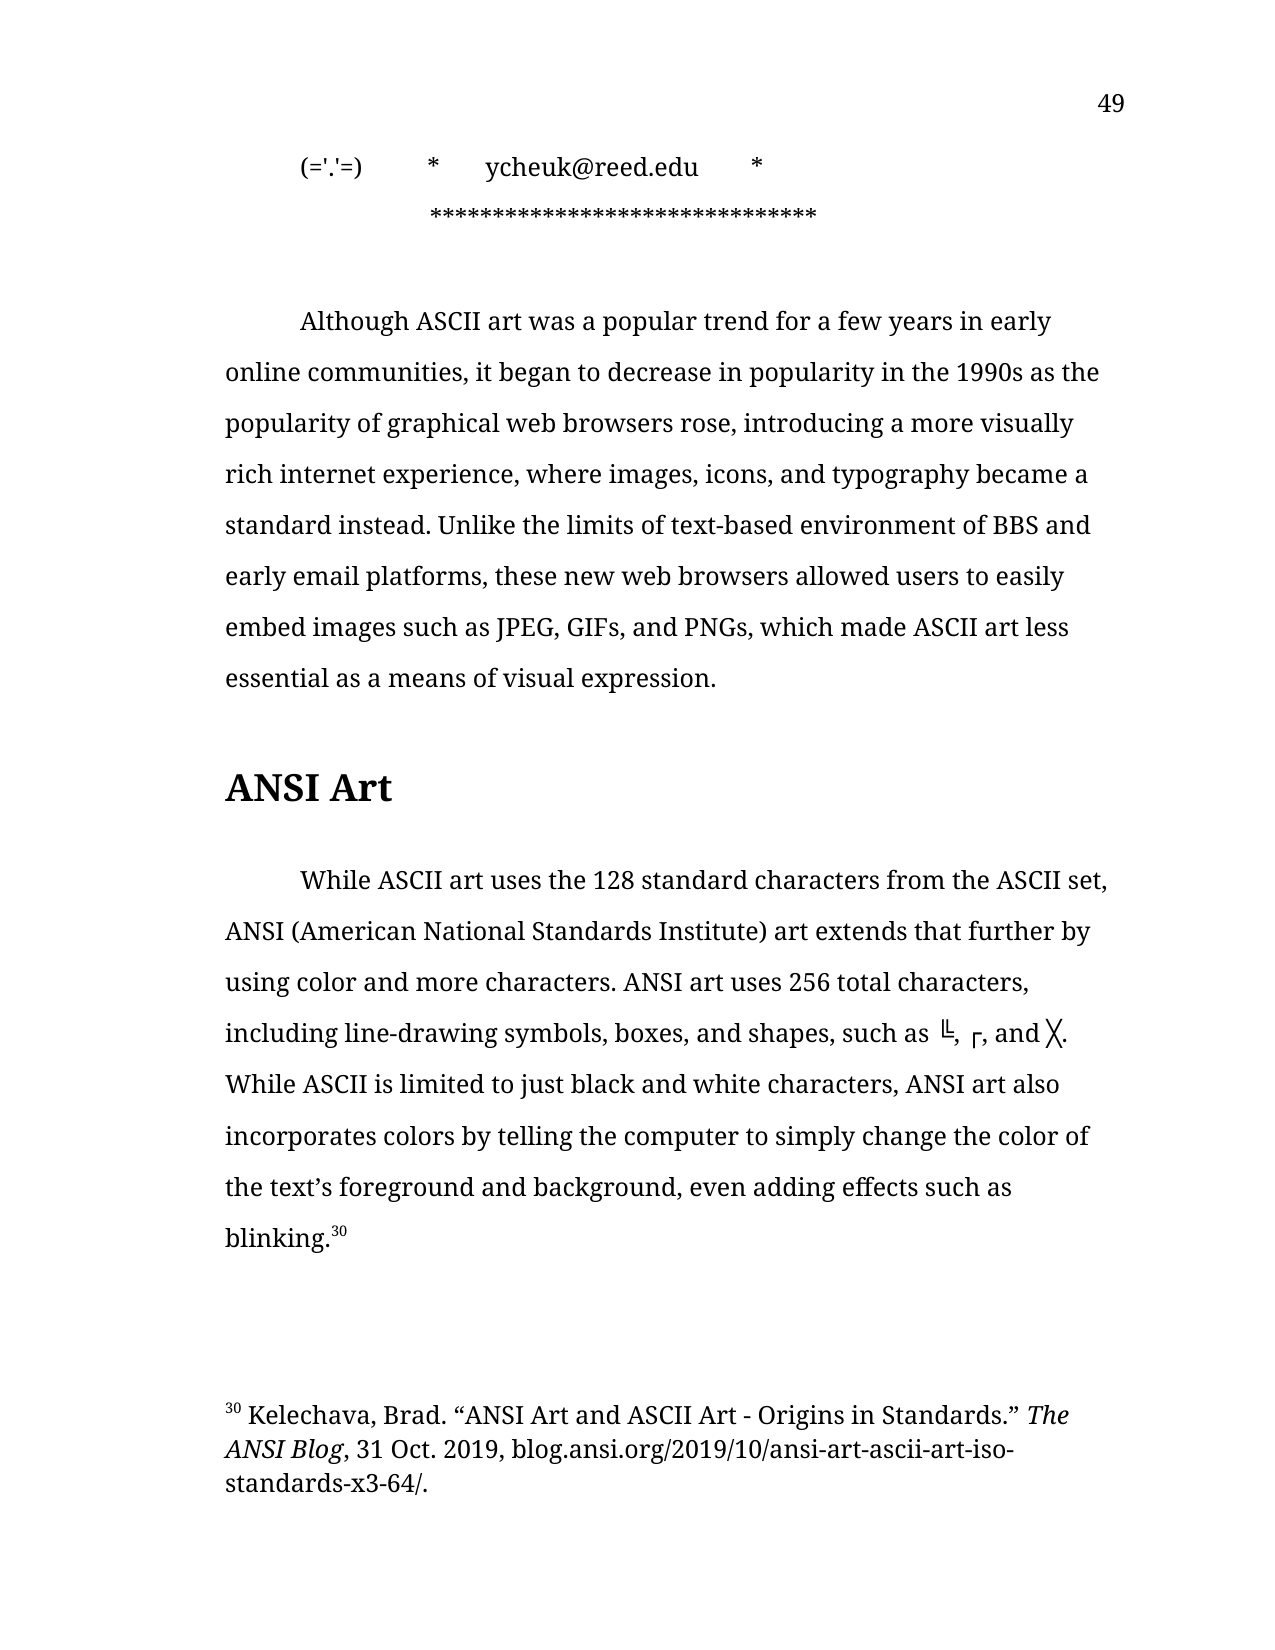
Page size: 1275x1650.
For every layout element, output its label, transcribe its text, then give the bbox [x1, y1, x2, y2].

text ******************************* [225, 201, 1125, 235]
text Although ASCII art was a popular trend for a few years in early online communities, it began to decrease in popularity in the 1990s as the popularity of graphical web browsers rose, introducing a more visually rich internet experience, where images, icons, and typography became a standard instead. Unlike the limits of text-based environment of BBS and early email platforms, these new web browsers allowed users to easily embed images such as JPEG, GIFs, and PNGs, which made ASCII art less essential as a means of visual expression. [225, 303, 1125, 694]
text (='.'=) * ycheuk@reed.edu * [225, 150, 1125, 184]
text While ASCII art uses the 128 standard characters from the ASCII set, ANSI (American National Standards Institute) art extends that further by using color and more characters. ANSI art uses 256 total characters, including line-drawing symbols, boxes, and shapes, such as ╚, ┌, and ╳. While ASCII is limited to just black and white characters, ANSI art also incorporates colors by telling the computer to simply change the color of the text’s foreground and background, even adding effects such as blinking. [225, 863, 1125, 1254]
subtitle ANSI Art [225, 761, 1125, 812]
